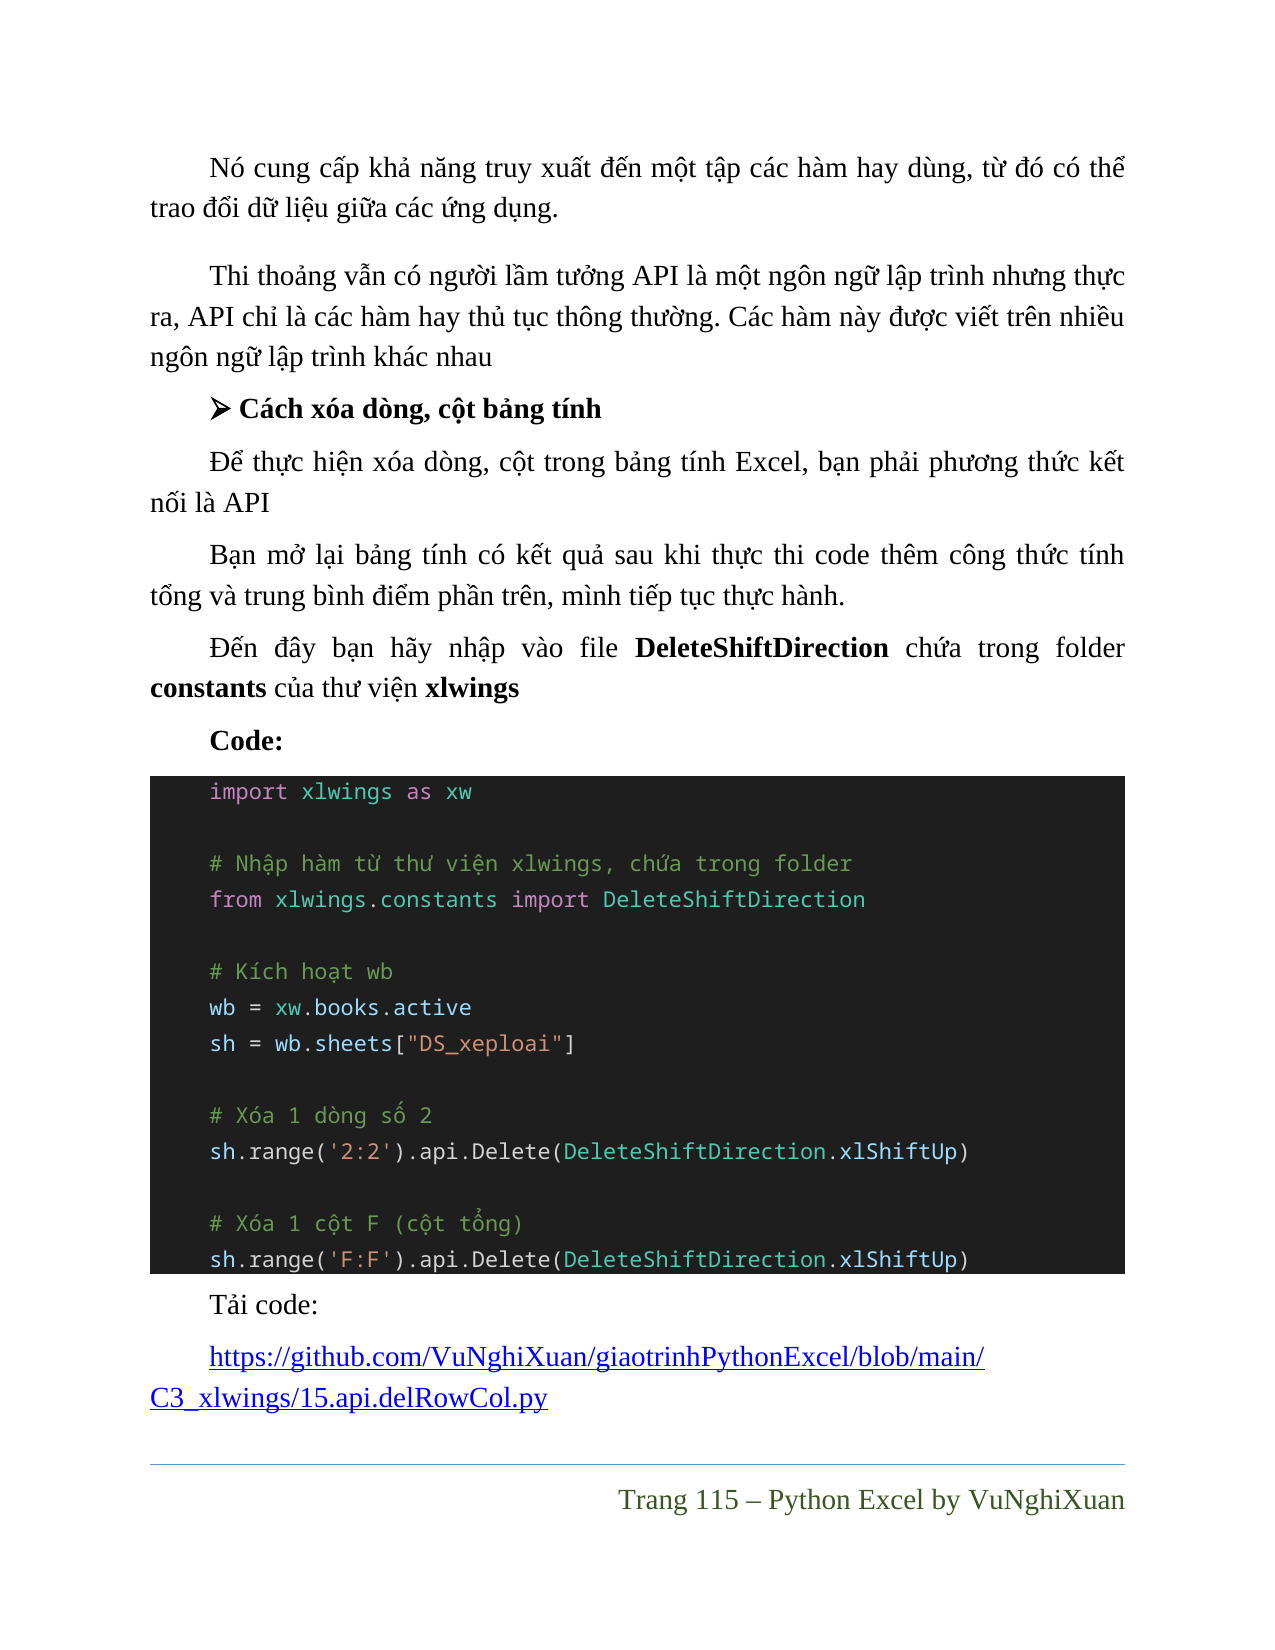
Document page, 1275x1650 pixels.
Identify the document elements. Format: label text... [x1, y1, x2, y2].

text https://github.com/VuNghiXuan/giaotrinhPythonExcel/blob/main/C3_xlwings/15.api.delRowCol.py [150, 1339, 1125, 1413]
text # Xóa 1 cột F (cột tổng) [150, 1208, 1125, 1238]
text Code: [150, 723, 1125, 757]
text sh.range('F:F').api.Delete(DeleteShiftDirection.xlShiftUp) [150, 1244, 1125, 1274]
text # Nhập hàm từ thư viện xlwings, chứa trong folder [150, 848, 1125, 878]
text from xlwings.constants import DeleteShiftDirection [150, 884, 1125, 914]
text # Kích hoạt wb [150, 956, 1125, 986]
text wb = xw.books.active [150, 992, 1125, 1022]
list Cách xóa dòng, cột bảng tính [209, 392, 1125, 425]
text sh = wb.sheets["DS_xeploai"] [150, 1028, 1125, 1058]
text Thi thoảng vẫn có người lầm tưởng API là một ngôn ngữ lập trình nhưng thực ra, API chỉ là các hàm hay thủ tục thông thường. Các hàm này được viết trên nhiều ngôn ngữ lập trình khác nhau [150, 258, 1125, 372]
text import xlwings as xw [150, 776, 1125, 806]
text Để thực hiện xóa dòng, cột trong bảng tính Excel, bạn phải phương thức kết nối là API [150, 444, 1125, 518]
text Bạn mở lại bảng tính có kết quả sau khi thực thi code thêm công thức tính tổng và trung bình điểm phần trên, mình tiếp tục thực hành. [150, 537, 1125, 611]
text # Xóa 1 dòng số 2 [150, 1100, 1125, 1130]
text sh.range('2:2').api.Delete(DeleteShiftDirection.xlShiftUp) [150, 1136, 1125, 1166]
text Đến đây bạn hãy nhập vào file DeleteShiftDirection chứa trong folder constants của thư viện xlwings [150, 630, 1125, 704]
text Nó cung cấp khả năng truy xuất đến một tập các hàm hay dùng, từ đó có thể trao đổi dữ liệu giữa các ứng dụng. [150, 150, 1125, 224]
text Tải code: [150, 1287, 1125, 1320]
